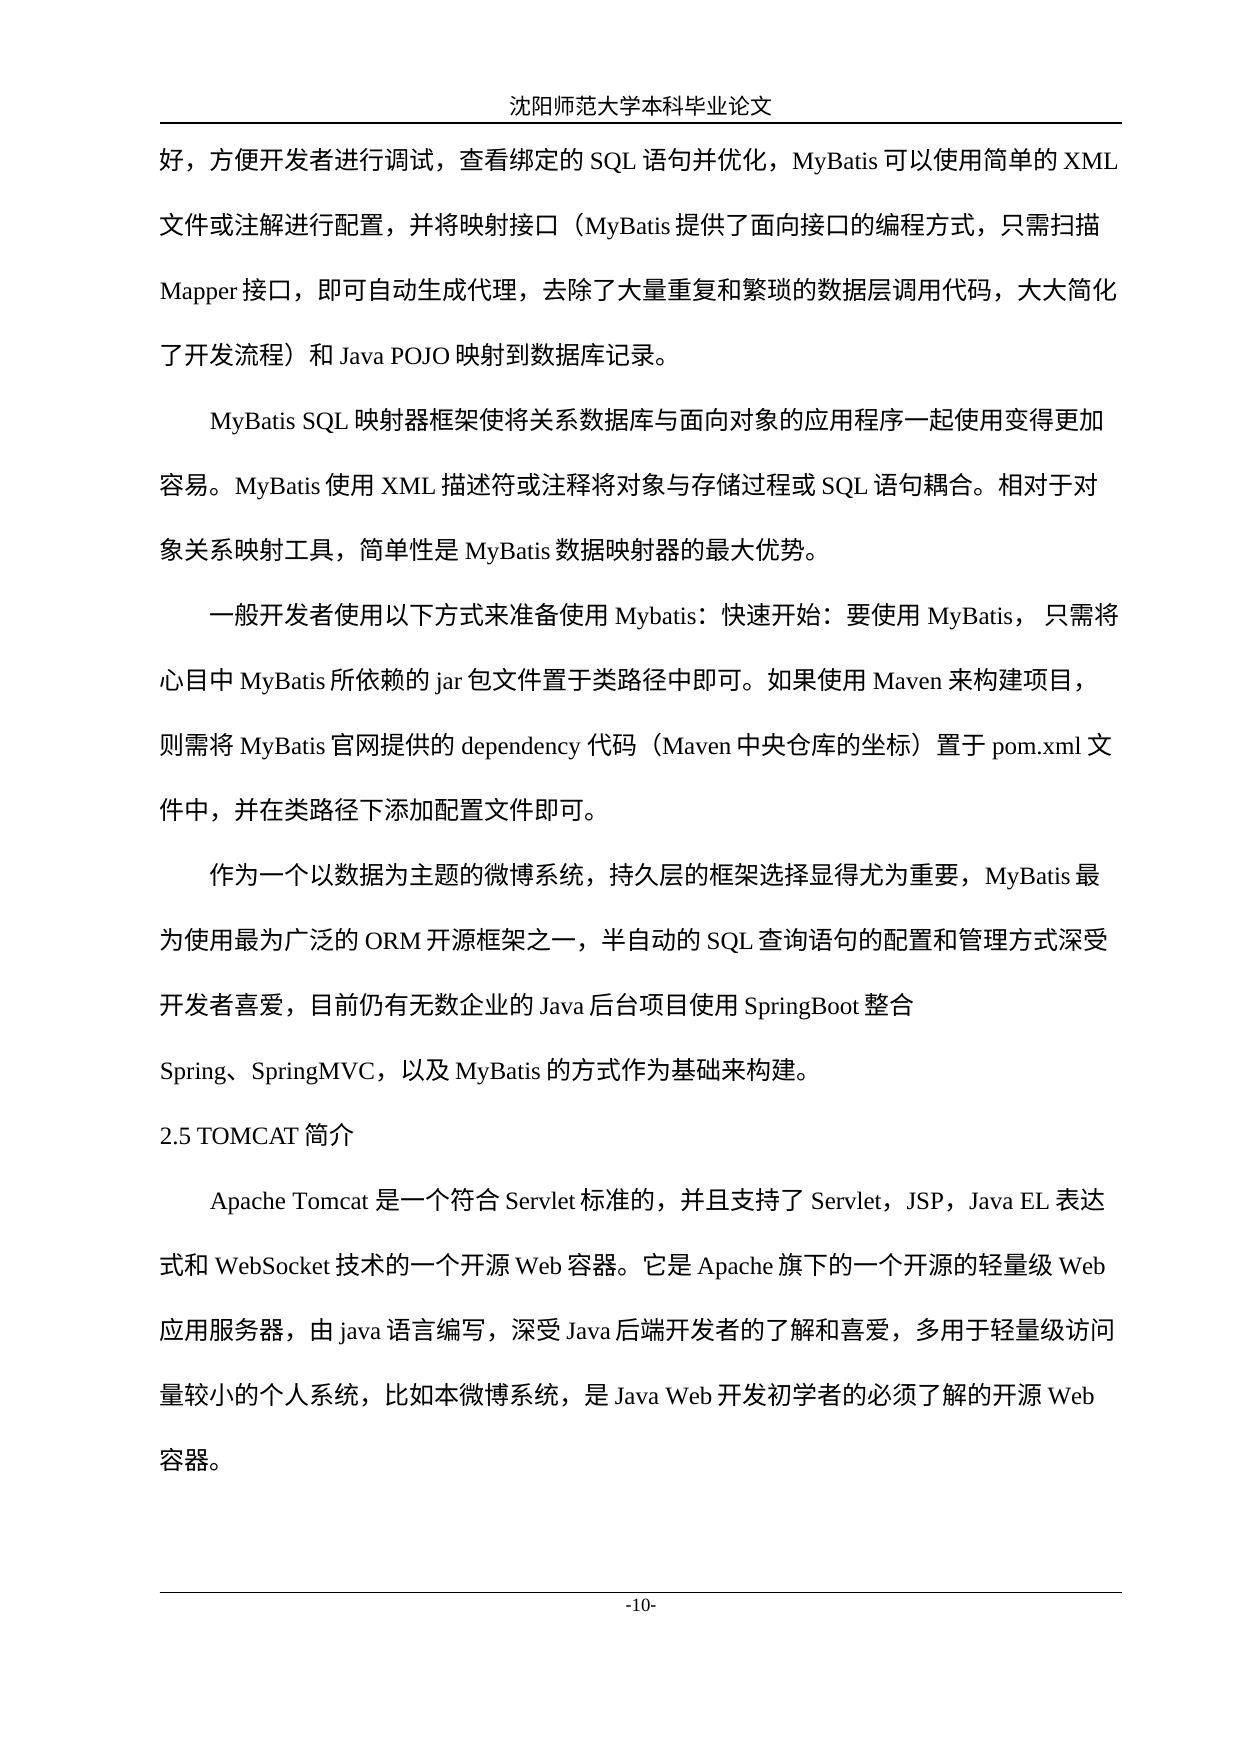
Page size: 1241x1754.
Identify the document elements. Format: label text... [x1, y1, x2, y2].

text MyBatis SQL映射器框架使将关系数据库与面向对象的应用程序一起使用变得更加容易。MyBatis使用XML描述符或注释将对象与存储过程或SQL语句耦合。相对于对象关系映射工具，简单性是MyBatis数据映射器的最大优势。 [159, 386, 1122, 581]
text 作为一个以数据为主题的微博系统，持久层的框架选择显得尤为重要，MyBatis最为使用最为广泛的ORM开源框架之一，半自动的SQL查询语句的配置和管理方式深受开发者喜爱，目前仍有无数企业的Java后台项目使用SpringBoot整合Spring、SpringMVC，以及MyBatis的方式作为基础来构建。 [159, 841, 1122, 1101]
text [159, 126, 1122, 386]
text 一般开发者使用以下方式来准备使用Mybatis：快速开始：要使用 MyBatis， 只需将心目中MyBatis所依赖的jar包文件置于类路径中即可。如果使用 Maven 来构建项目，则需将MyBatis官网提供的 dependency 代码（Maven中央仓库的坐标）置于 pom.xml 文件中，并在类路径下添加配置文件即可。 [159, 581, 1122, 841]
subtitle 2.5 TOMCAT简介 [159, 1101, 1122, 1166]
text Apache Tomcat 是一个符合Servlet标准的，并且支持了Servlet，JSP，Java EL表达式和WebSocket技术的一个开源Web容器。它是Apache旗下的一个开源的轻量级Web应用服务器，由java语言编写，深受Java后端开发者的了解和喜爱，多用于轻量级访问量较小的个人系统，比如本微博系统，是Java Web开发初学者的必须了解的开源Web容器。 [159, 1166, 1122, 1491]
